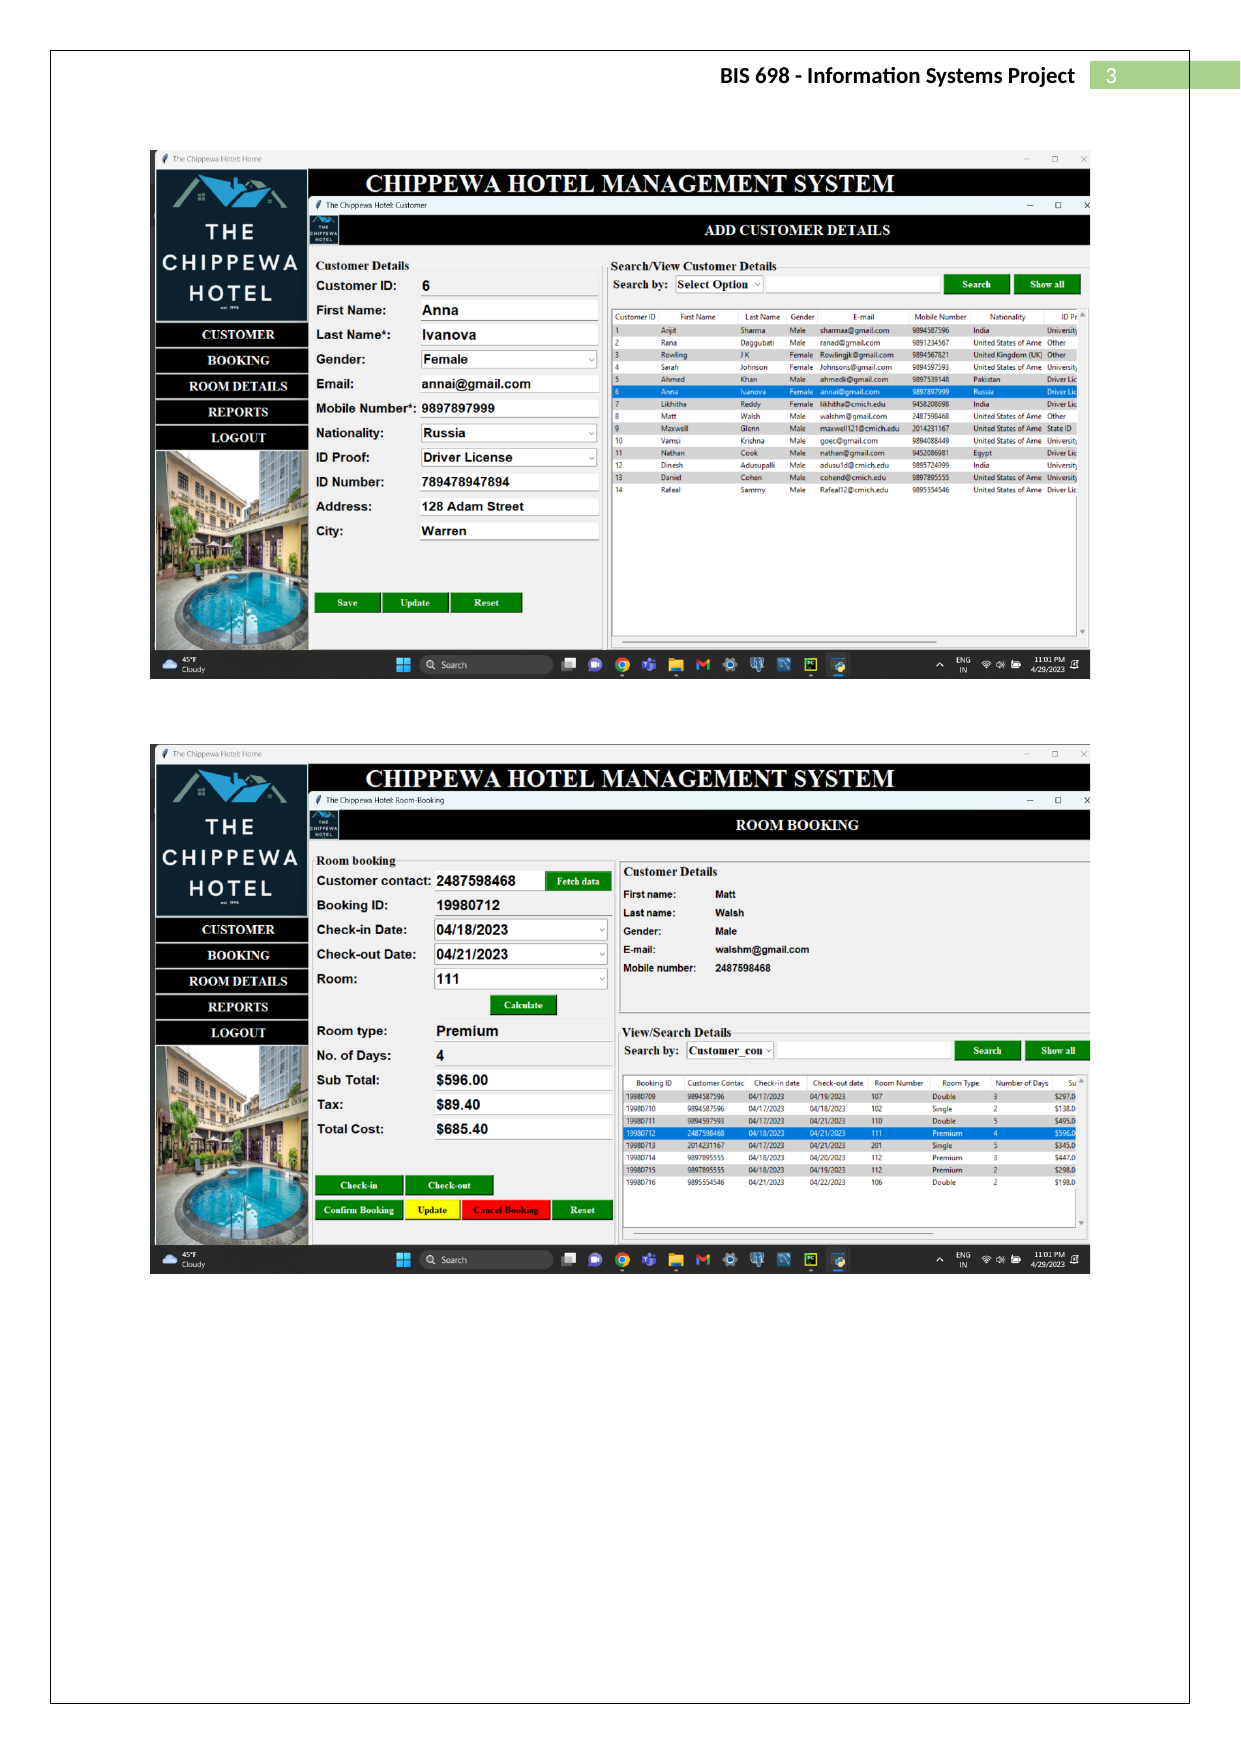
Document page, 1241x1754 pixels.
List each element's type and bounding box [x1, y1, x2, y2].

picture [150, 150, 1091, 679]
picture [150, 744, 1091, 1274]
